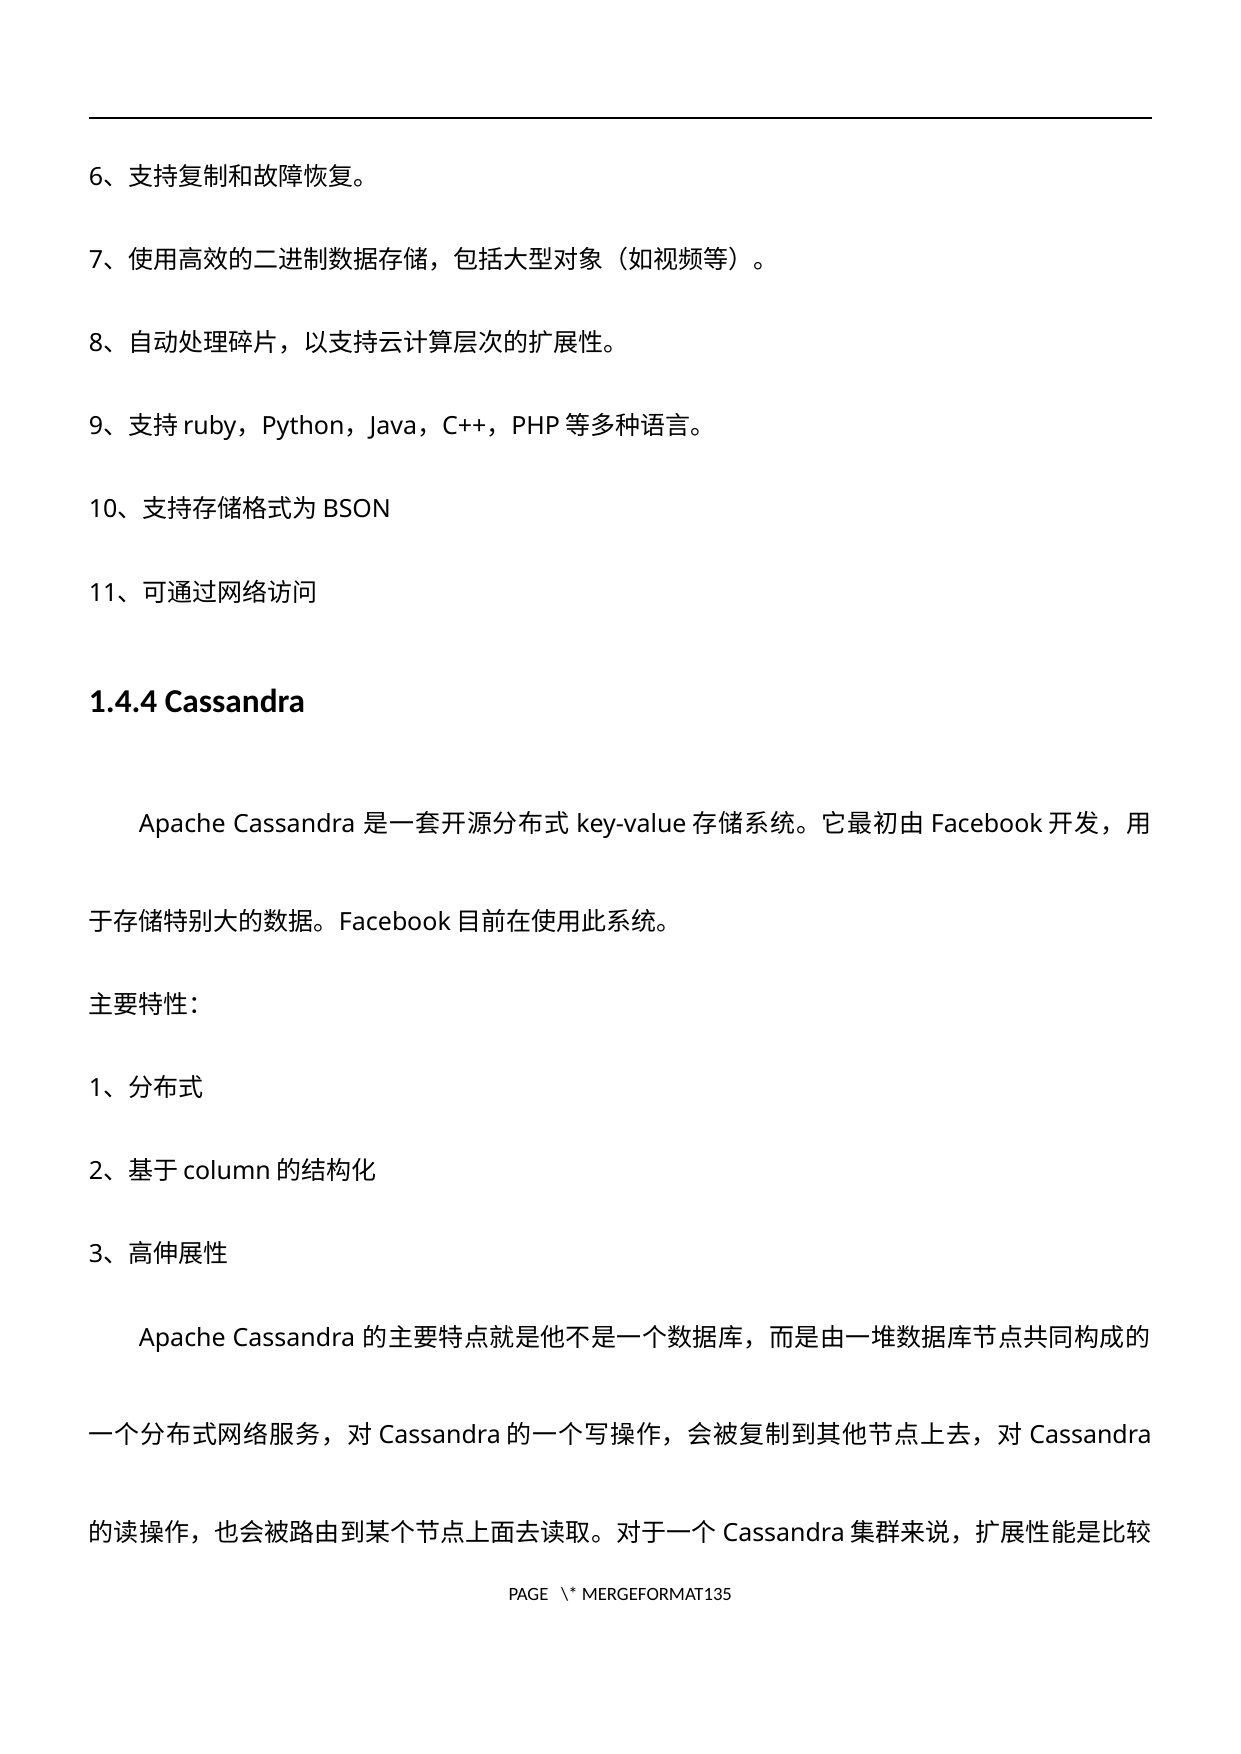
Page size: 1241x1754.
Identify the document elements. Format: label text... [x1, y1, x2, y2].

text 10、支持存储格式为BSON [89, 474, 1152, 539]
text 主要特性： [89, 970, 1152, 1035]
subtitle 1.4.4 Cassandra [89, 668, 1152, 733]
text 2、基于column的结构化 [89, 1136, 1152, 1201]
text 9、支持ruby，Python，Java，C++，PHP等多种语言。 [89, 391, 1152, 456]
text 1、分布式 [89, 1053, 1152, 1118]
text Apache Cassandra 是一套开源分布式key-value存储系统。它最初由Facebook开发，用于存储特别大的数据。Facebook目前在使用此系统。 [89, 789, 1152, 952]
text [89, 1303, 1152, 1563]
text 6、支持复制和故障恢复。 [89, 142, 1152, 207]
text 3、高伸展性 [89, 1219, 1152, 1284]
text 8、自动处理碎片，以支持云计算层次的扩展性。 [89, 308, 1152, 373]
text 11、可通过网络访问 [89, 558, 1152, 623]
text 7、使用高效的二进制数据存储，包括大型对象（如视频等）。 [89, 225, 1152, 290]
